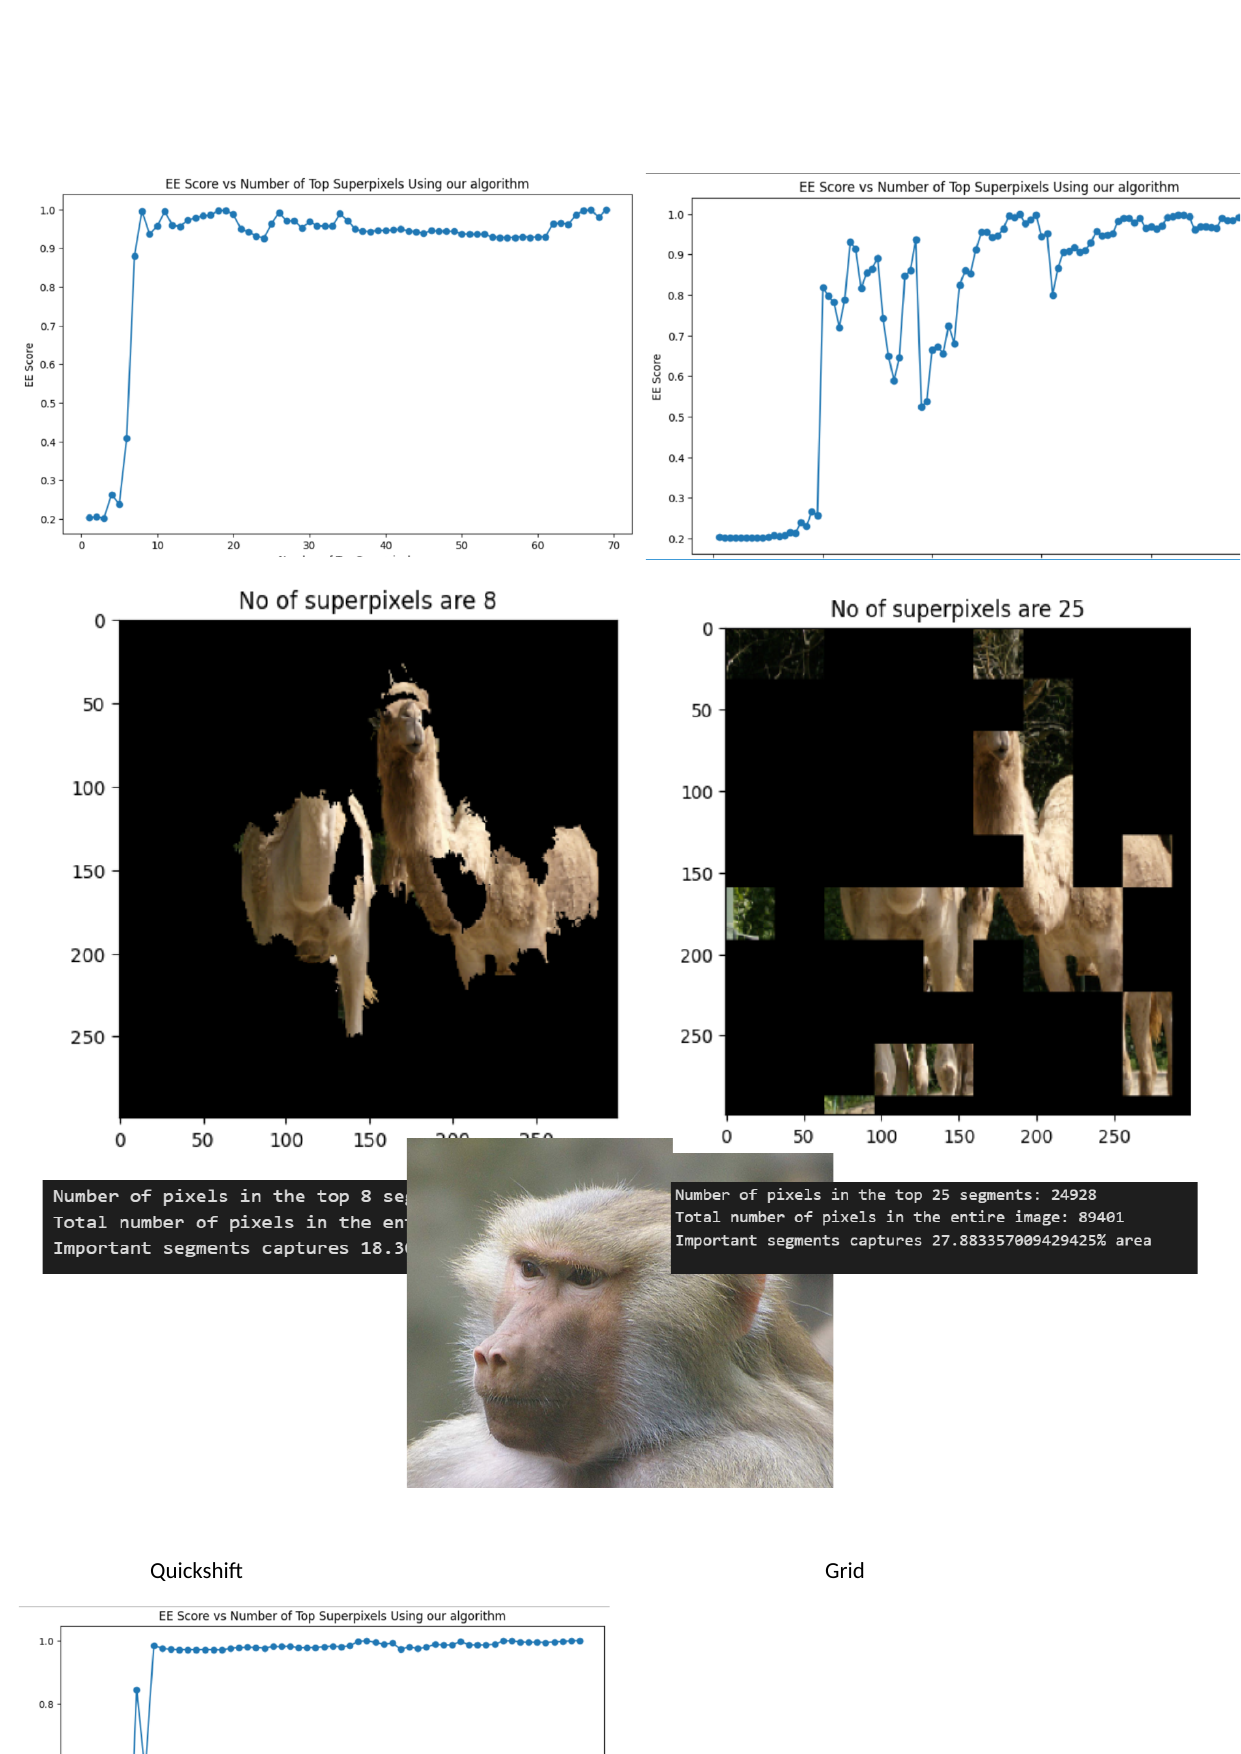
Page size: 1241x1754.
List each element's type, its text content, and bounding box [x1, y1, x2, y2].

picture [18, 1606, 610, 1754]
picture [18, 172, 637, 557]
picture [645, 173, 1241, 560]
picture [42, 577, 1198, 1488]
text Quickshift Grid [150, 1556, 1090, 1584]
